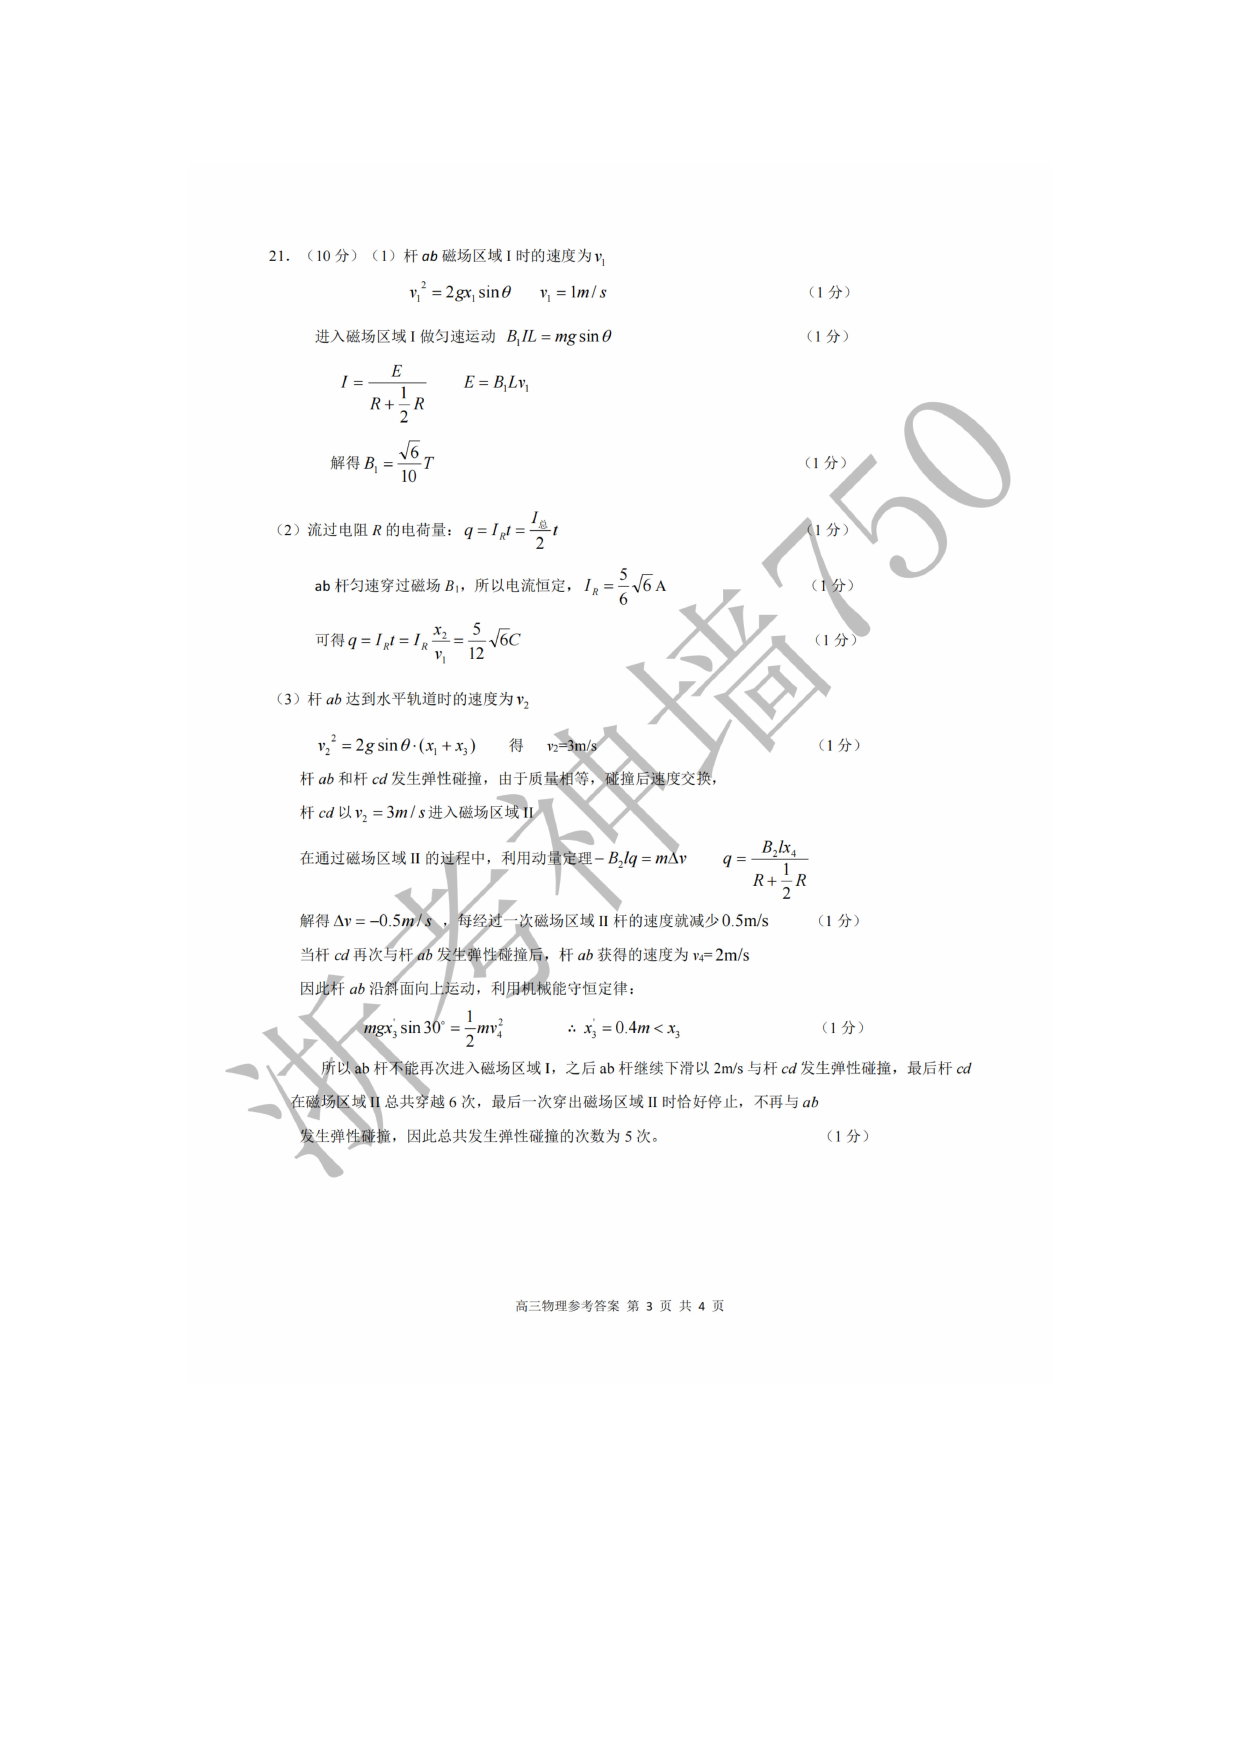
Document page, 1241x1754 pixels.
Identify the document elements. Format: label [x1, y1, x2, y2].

picture [187, 162, 1053, 1385]
